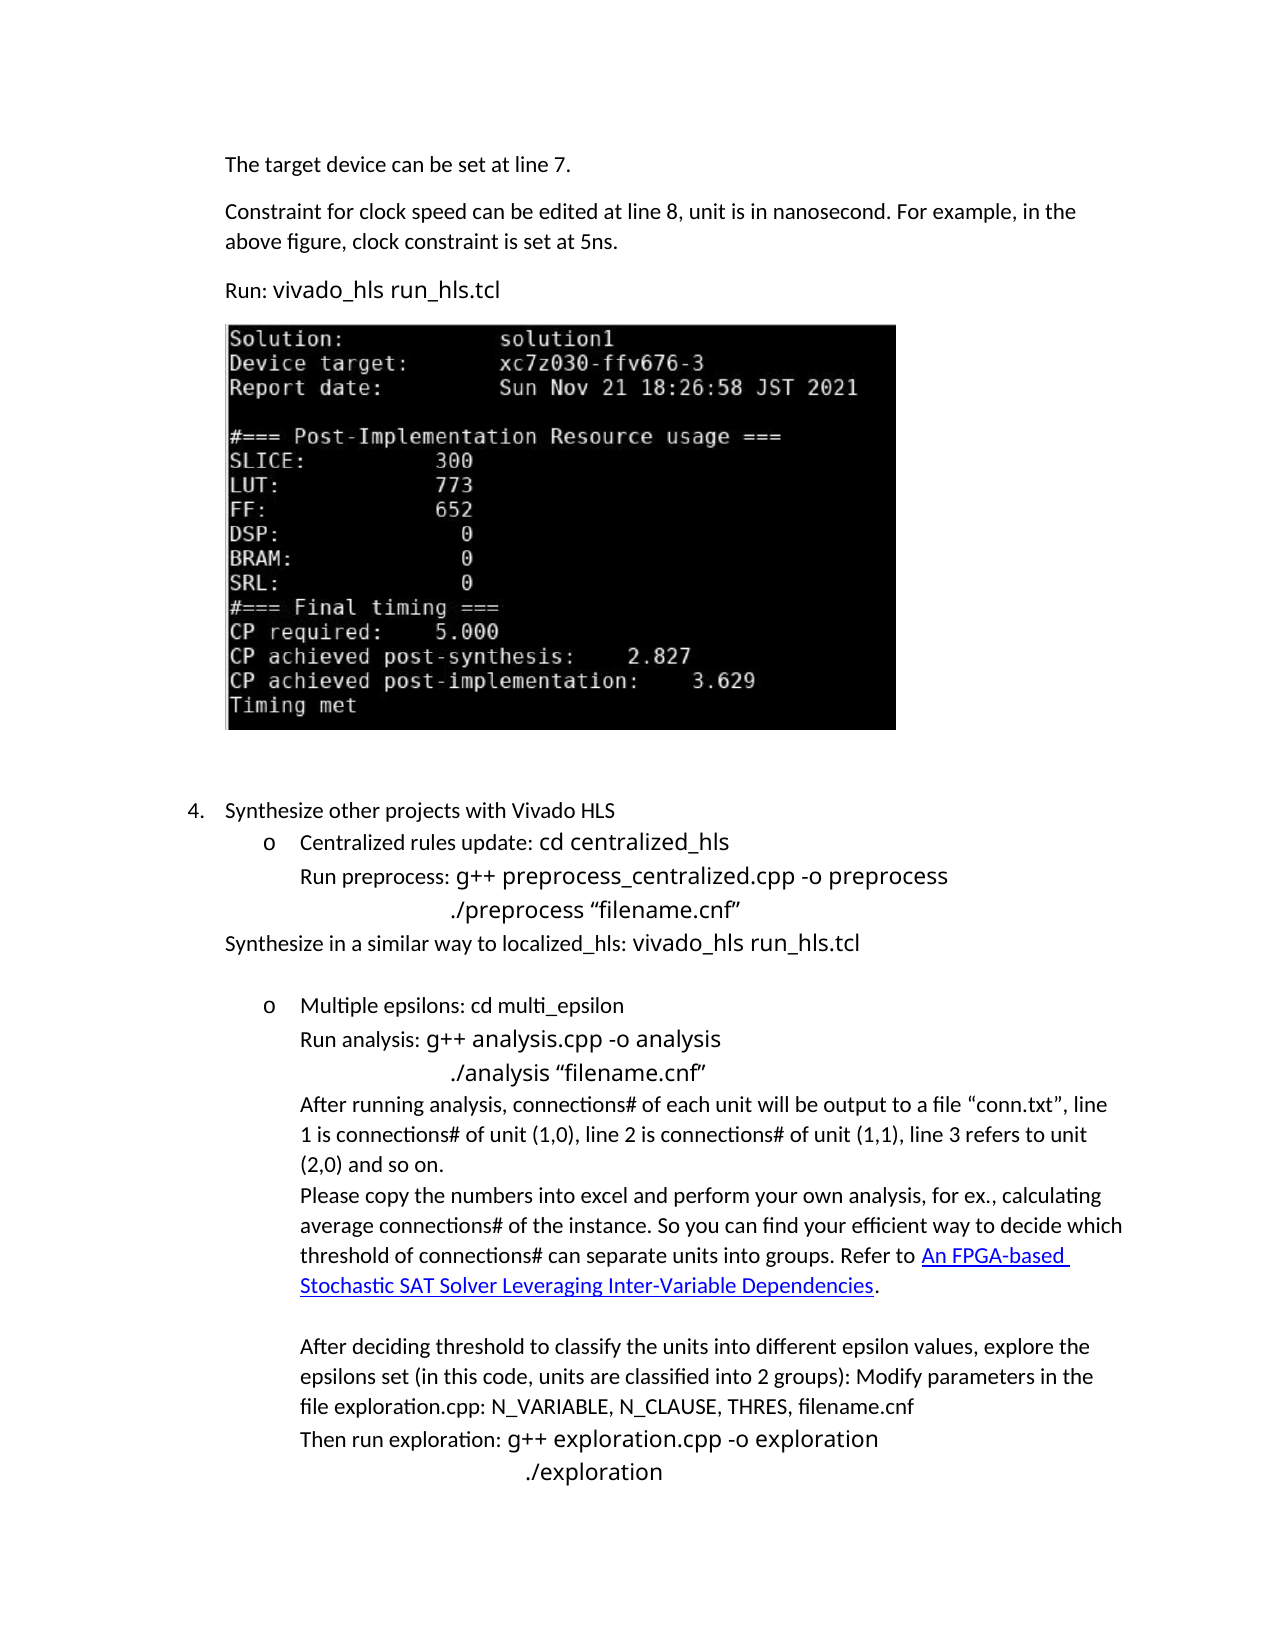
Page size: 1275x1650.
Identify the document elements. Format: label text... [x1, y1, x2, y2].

list Please copy the numbers into excel and perform your own analysis, for ex., calculating average connections# of the instance. So you can find your efficient way to decide which threshold of connections# can separate units into groups. Refer to An FPGA-based Stochastic SAT Solver Leveraging Inter-Variable Dependencies. [300, 1181, 1125, 1299]
text Run: vivado_hls run_hls.tcl [225, 274, 1125, 305]
list Then run exploration: g++ exploration.cpp -o exploration [300, 1422, 1125, 1454]
text Constraint for clock speed can be edited at line 8, unit is in nanosecond. For example, in the above figure, clock constraint is set at 5ns. [225, 197, 1125, 255]
list ./exploration [300, 1456, 1125, 1487]
list Synthesize in a similar way to localized_hls: vivado_hls run_hls.tcl [225, 927, 1125, 958]
list After running analysis, connections# of each unit will be output to a file “conn.txt”, line 1 is connections# of unit (1,0), line 2 is connections# of unit (1,1), line 3 refers to unit (2,0) and so on. [300, 1090, 1125, 1179]
list After deciding threshold to classify the units into different epsilon values, explore the epsilons set (in this code, units are classified into 2 groups): Modify parameters in the file exploration.cpp: N_VARIABLE, N_CLAUSE, THRES, filename.cnf [300, 1332, 1125, 1420]
list Centralized rules update: cd centralized_hls [262, 826, 1125, 857]
list ./analysis “filename.cnf” [300, 1056, 1125, 1088]
text The target device can be set at line 7. [225, 150, 1125, 178]
list Run preprocess: g++ preprocess_centralized.cpp -o preprocess [300, 860, 1125, 891]
list Multiple epsilons: cd multi_epsilon [262, 991, 1125, 1020]
list Run analysis: g++ analysis.cpp -o analysis [300, 1023, 1125, 1054]
list ./preprocess “filename.cnf” [300, 893, 1125, 925]
picture [225, 324, 896, 730]
list Synthesize other projects with Vivado HLS [187, 796, 1125, 824]
